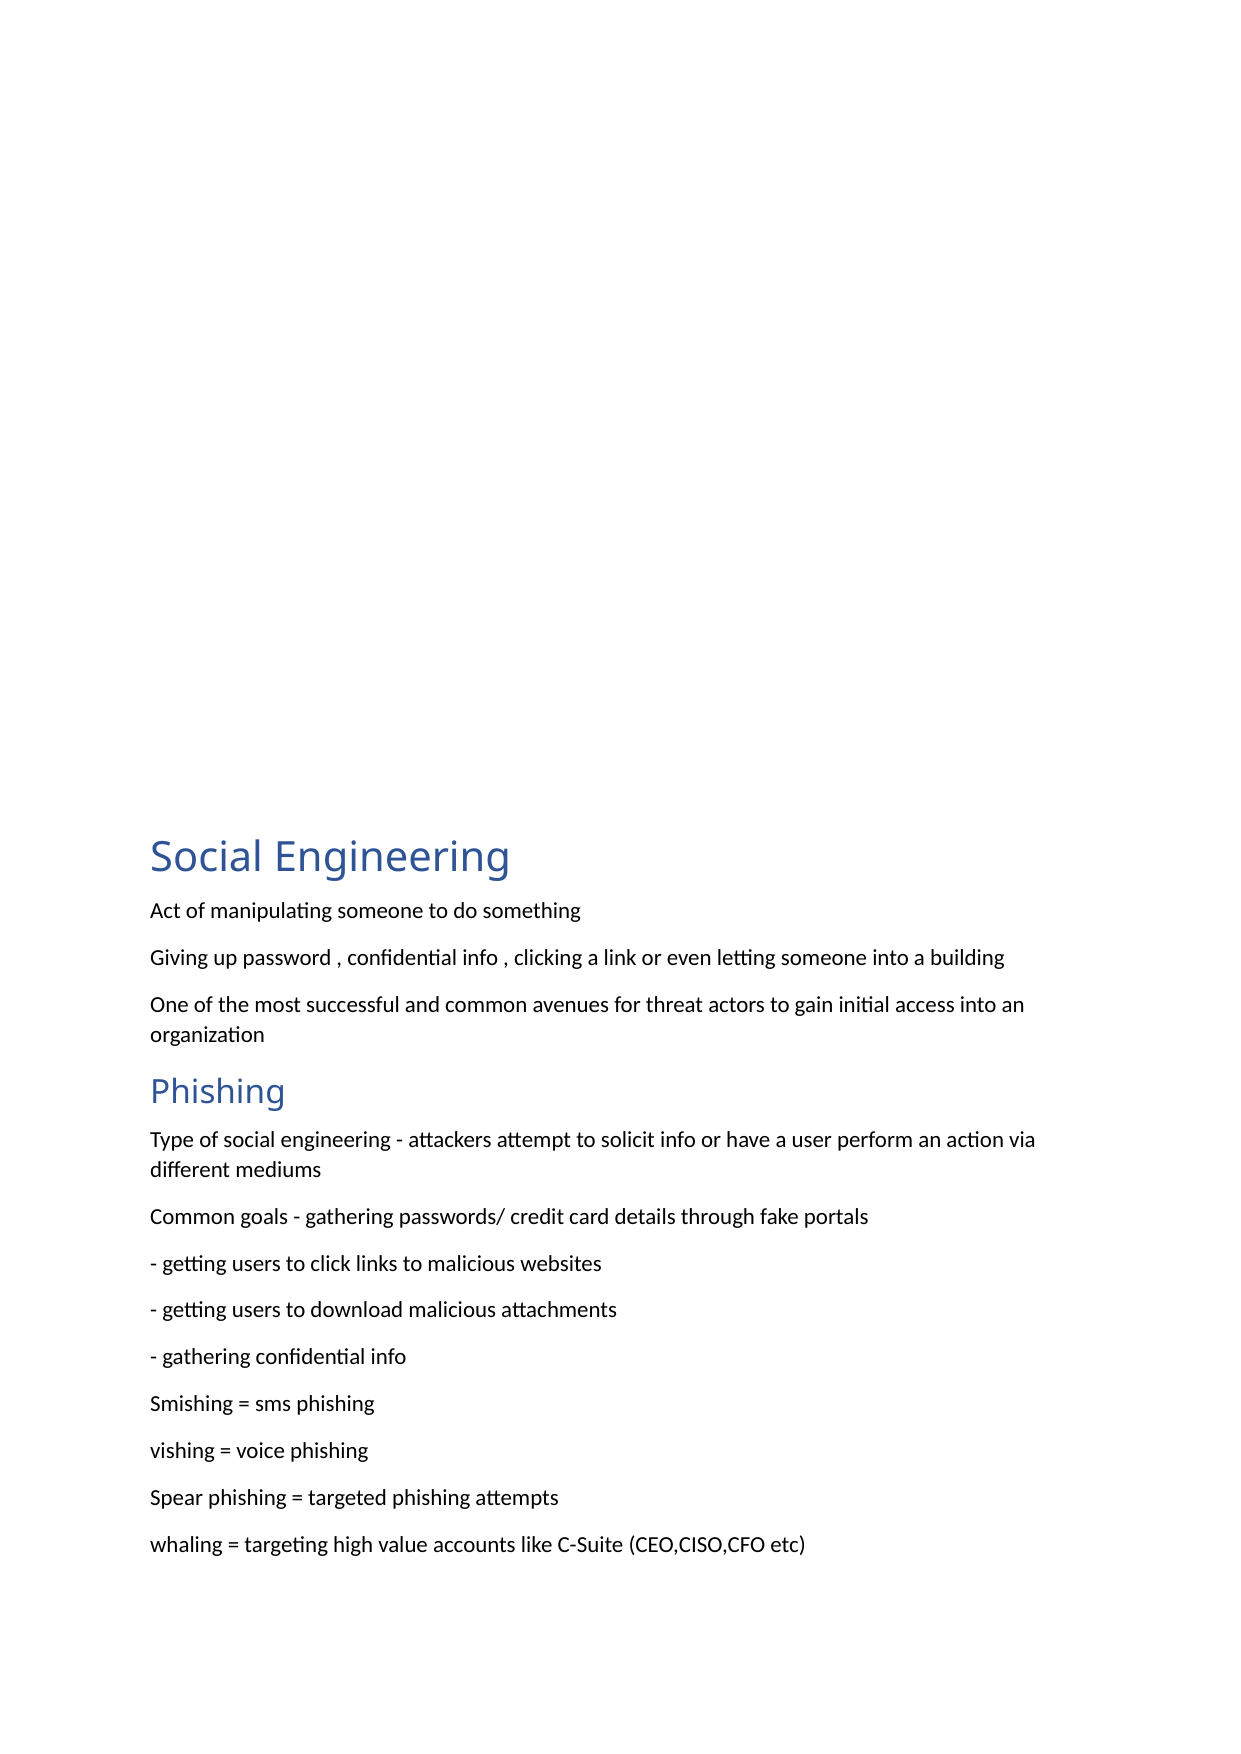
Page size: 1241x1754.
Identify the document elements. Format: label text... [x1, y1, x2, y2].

text - getting users to click links to malicious websites [150, 1249, 1090, 1277]
text - getting users to download malicious attachments [150, 1296, 1090, 1324]
subtitle Phishing [150, 1067, 1090, 1113]
text Type of social engineering - attackers attempt to solicit info or have a user perform an action via different mediums [150, 1125, 1090, 1183]
text vishing = voice phishing [150, 1436, 1090, 1464]
text Common goals - gathering passwords/ credit card details through fake portals [150, 1202, 1090, 1230]
text Act of manipulating someone to do something [150, 897, 1090, 925]
text - gathering confidential info [150, 1342, 1090, 1371]
text Smishing = sms phishing [150, 1389, 1090, 1417]
subtitle Social Engineering [150, 827, 1090, 884]
text One of the most successful and common avenues for threat actors to gain initial access into an organization [150, 990, 1090, 1049]
text Spear phishing = targeted phishing attempts [150, 1483, 1090, 1511]
text Giving up password , confidential info , clicking a link or even letting someone into a building [150, 943, 1090, 972]
text whaling = targeting high value accounts like C-Suite (CEO,CISO,CFO etc) [150, 1530, 1090, 1558]
